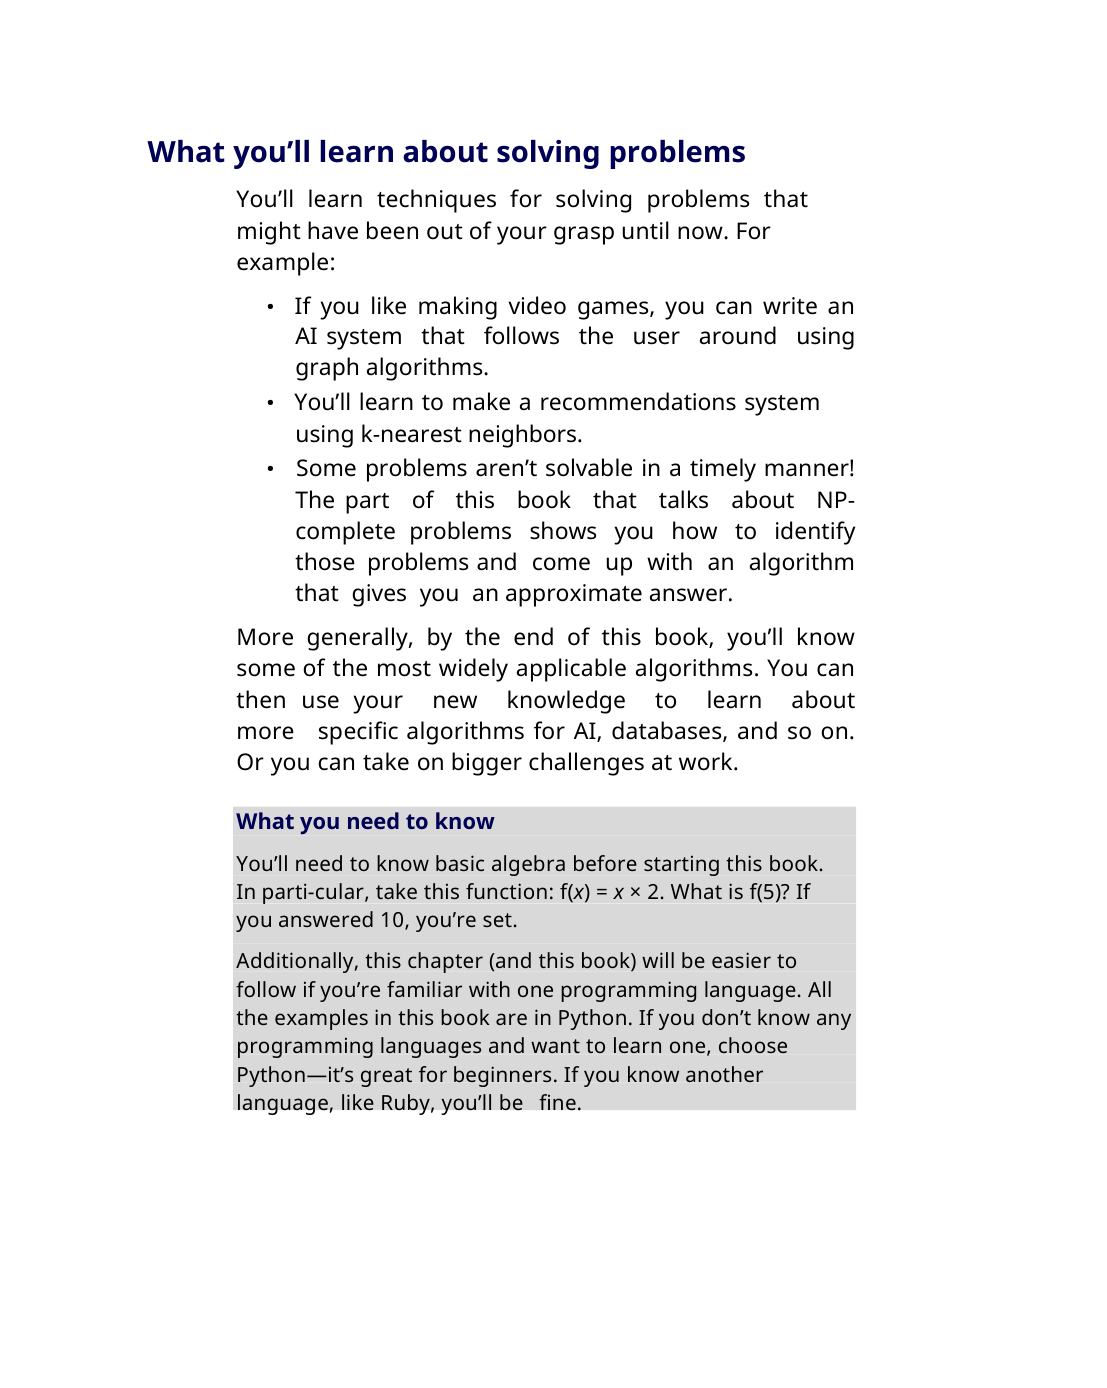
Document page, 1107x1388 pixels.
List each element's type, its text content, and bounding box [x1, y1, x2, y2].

text What you’ll learn about solving problems [147, 131, 1021, 171]
text What you need to know [236, 806, 1021, 836]
text You’ll need to know basic algebra before starting this book. In parti-cular, take this function: f(x) = x × 2. What is f(5)? If you answered 10, you’re set. [236, 849, 824, 934]
text More generally, by the end of this book, you’ll know some of the most widely applicable algorithms. You can then use your new knowledge to learn about more specific algorithms for AI, databases, and so on. Or you can take on bigger challenges at work. [236, 621, 855, 777]
text Additionally, this chapter (and this book) will be easier to follow if you’re familiar with one programming language. All the examples in this book are in Python. If you don’t know any programming languages and want to learn one, choose Python—it’s great for beginners. If you know another language, like Ruby, you’ll be fine. [236, 946, 857, 1117]
text • You’ll learn to make a recommendations system using k-nearest neighbors. [266, 386, 859, 449]
text • If you like making video games, you can write an AI system that follows the user around using graph algorithms. [266, 289, 855, 382]
text • Some problems aren’t solvable in a timely manner! The part of this book that talks about NP-complete problems shows you how to identify those problems and come up with an algorithm that gives you an approximate answer. [266, 452, 855, 608]
text You’ll learn techniques for solving problems that might have been out of your grasp until now. For example: [236, 183, 859, 277]
